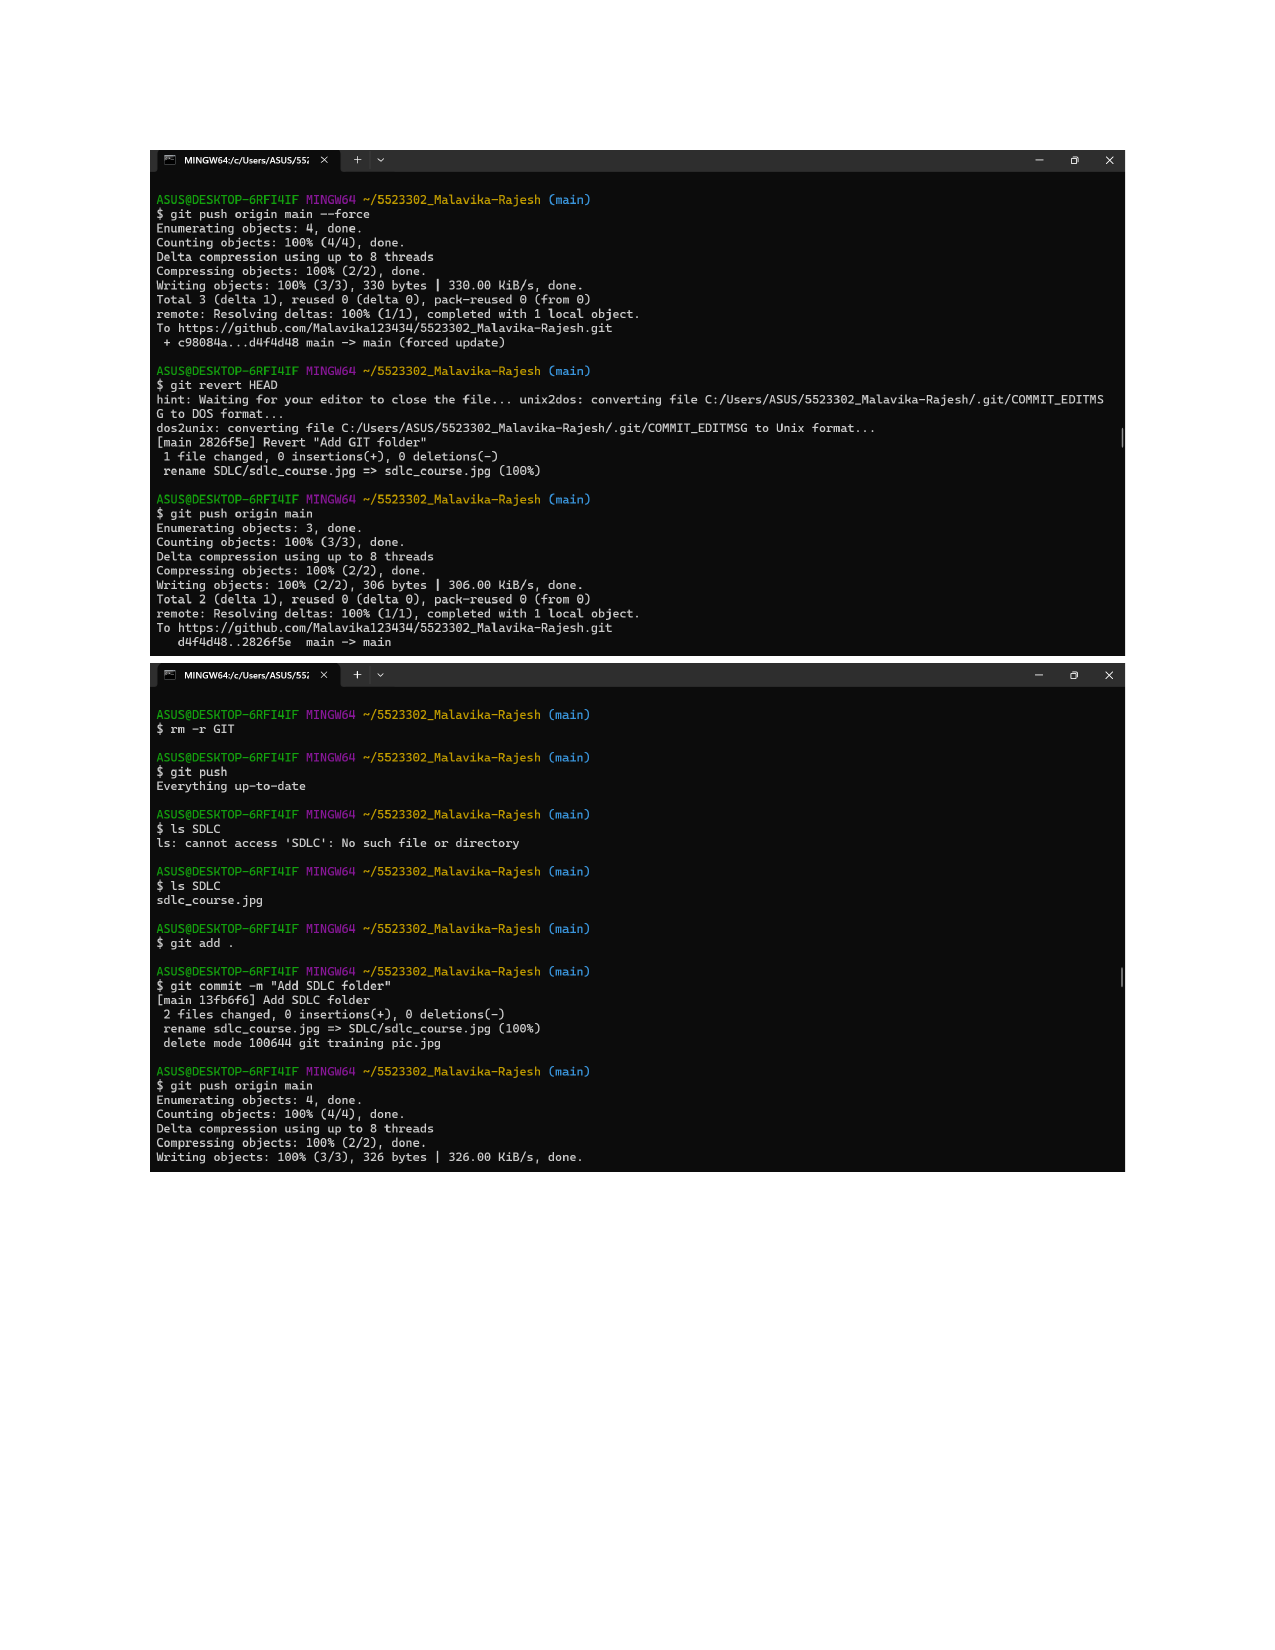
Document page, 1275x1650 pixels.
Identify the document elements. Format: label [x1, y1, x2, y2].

picture [150, 150, 1125, 656]
picture [150, 663, 1125, 1172]
